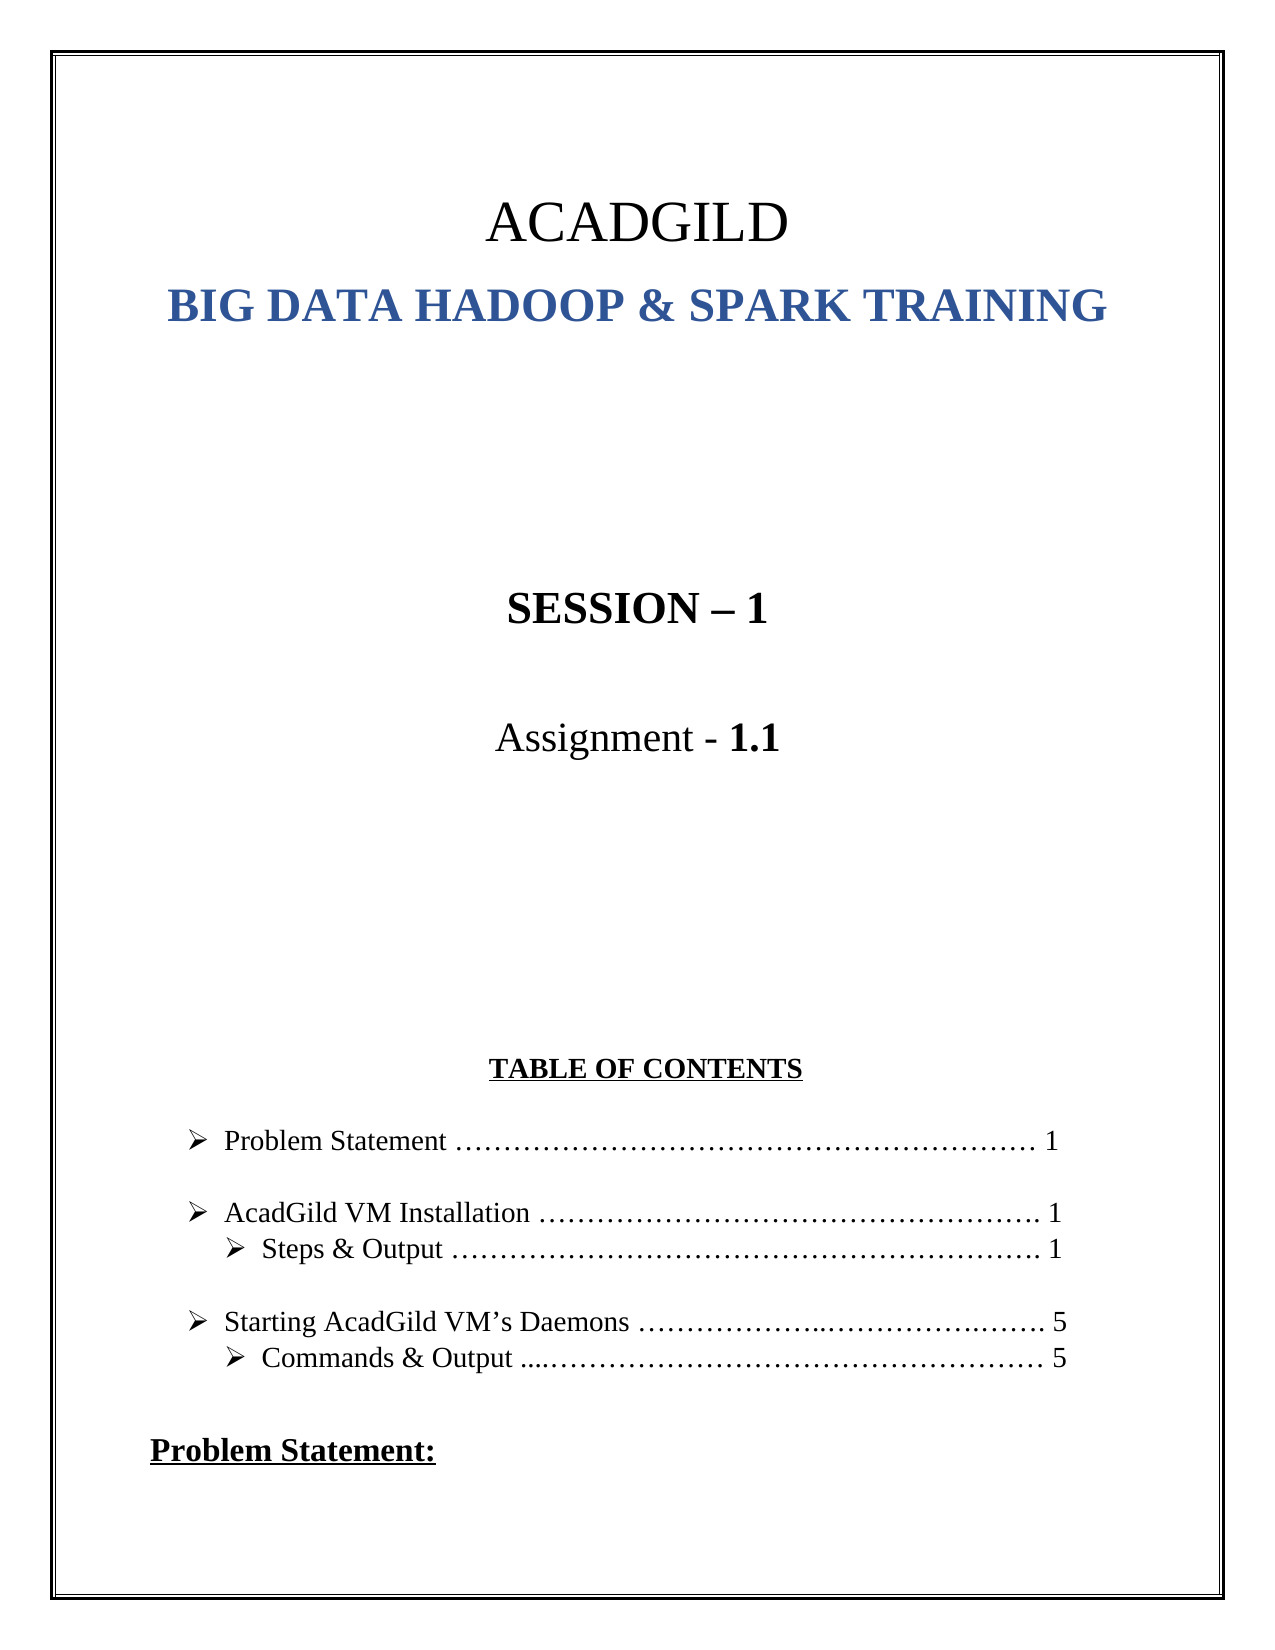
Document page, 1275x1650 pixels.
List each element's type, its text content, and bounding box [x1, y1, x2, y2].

text Problem Statement: [150, 1141, 1125, 1468]
list Assignment - 1.1 [150, 712, 1125, 760]
text BIG DATA HADOOP & SPARK TRAINING [150, 276, 1125, 332]
text SESSION – 1 [150, 581, 1125, 633]
text ACADGILD [150, 187, 1125, 254]
